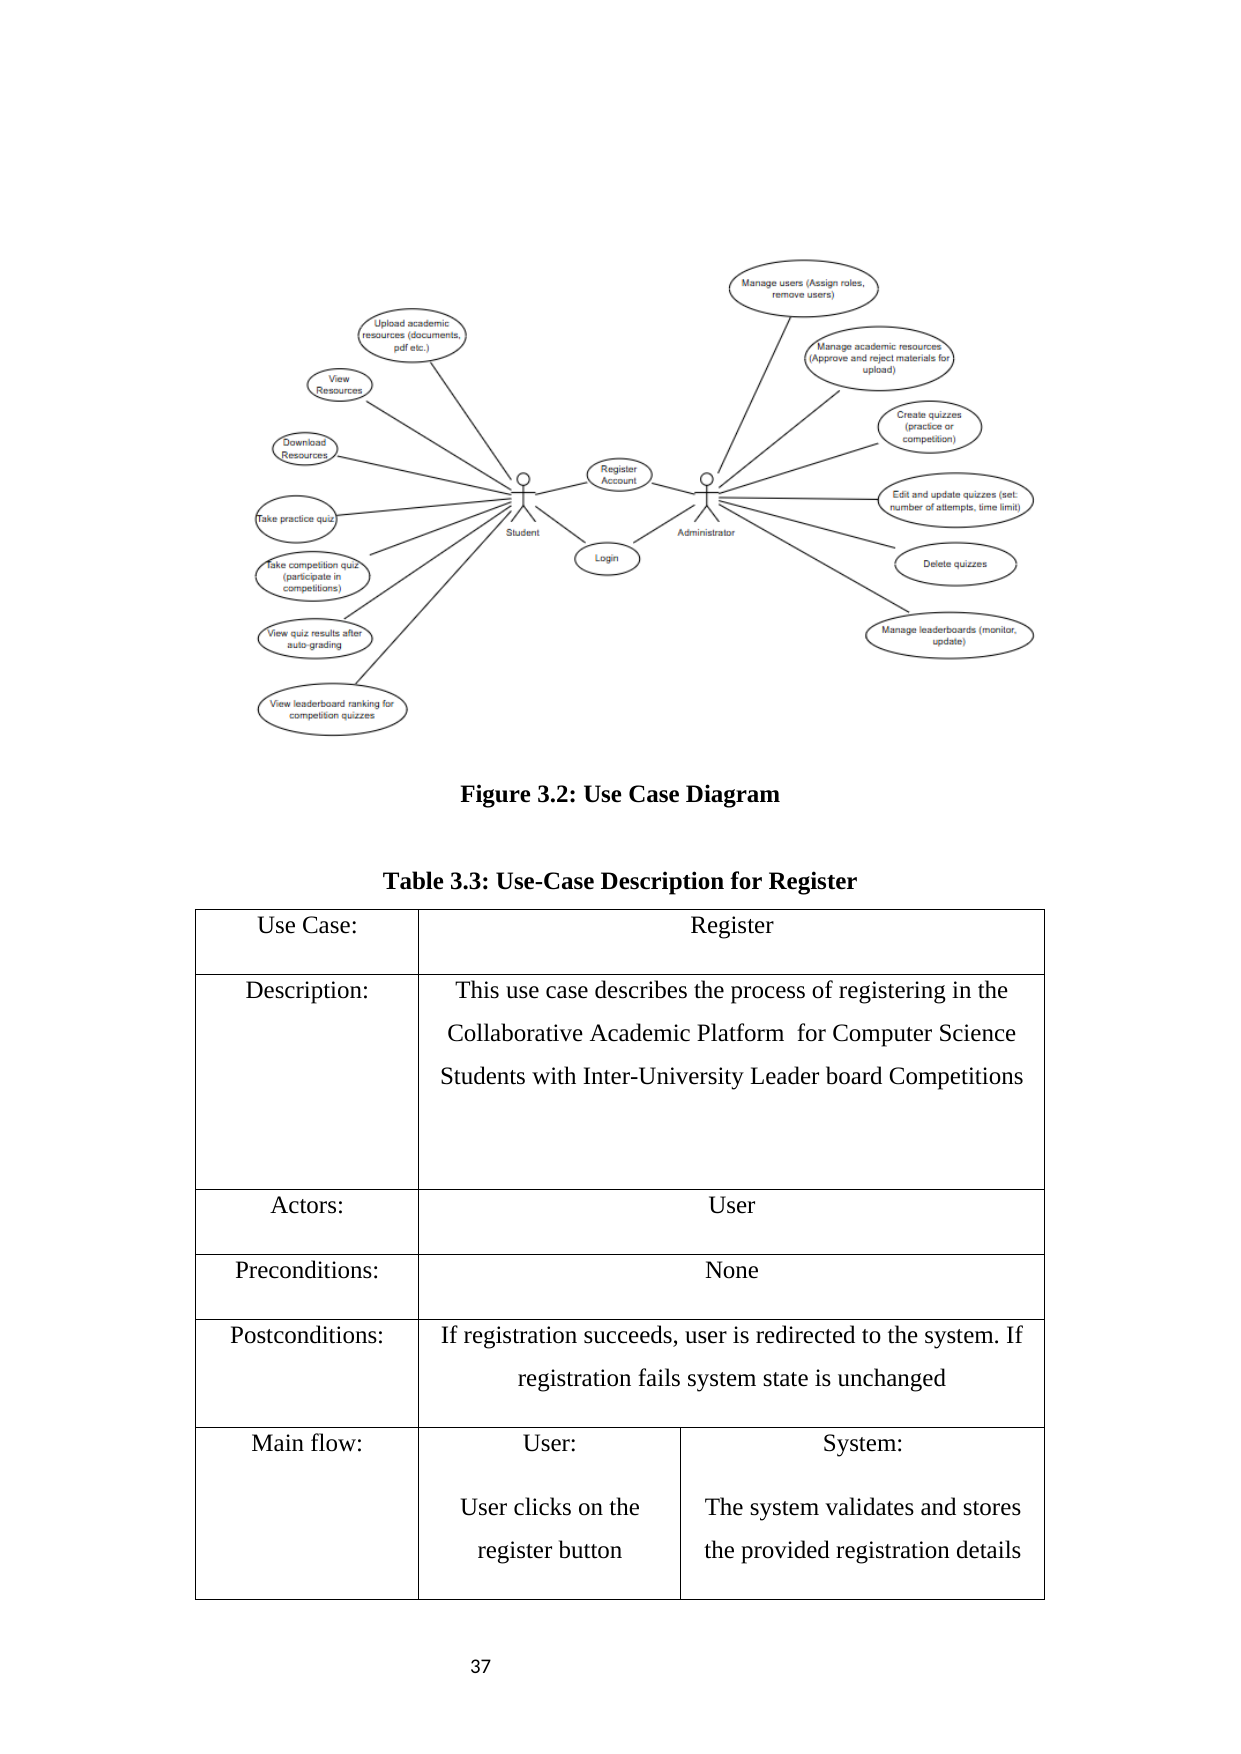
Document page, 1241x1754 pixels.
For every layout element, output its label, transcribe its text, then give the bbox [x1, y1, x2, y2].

table_cell Postconditions: [196, 1320, 418, 1427]
text Figure 3.2: Use Case Diagram [207, 779, 1033, 808]
table_cell Preconditions: [196, 1255, 418, 1319]
table_cell Actors: [196, 1190, 418, 1254]
text Table 3.3: Use-Case Description for Register [207, 866, 1033, 894]
table_header Use Case: [196, 910, 418, 974]
table_cell Description: [196, 975, 418, 1189]
table_cell Main flow: [196, 1428, 418, 1599]
table_cell User [419, 1190, 1044, 1254]
table_cell If registration succeeds, user is redirected to the system. If registration fails system state is unchanged [419, 1320, 1044, 1427]
table_cell None [419, 1255, 1044, 1319]
table_cell This use case describes the process of registering in the Collaborative Academic Platform for Computer Science Students with Inter-University Leader board Competitions [419, 975, 1044, 1189]
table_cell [419, 1428, 680, 1599]
picture [206, 233, 1072, 744]
table_header Register [419, 910, 1044, 974]
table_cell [681, 1428, 1044, 1599]
